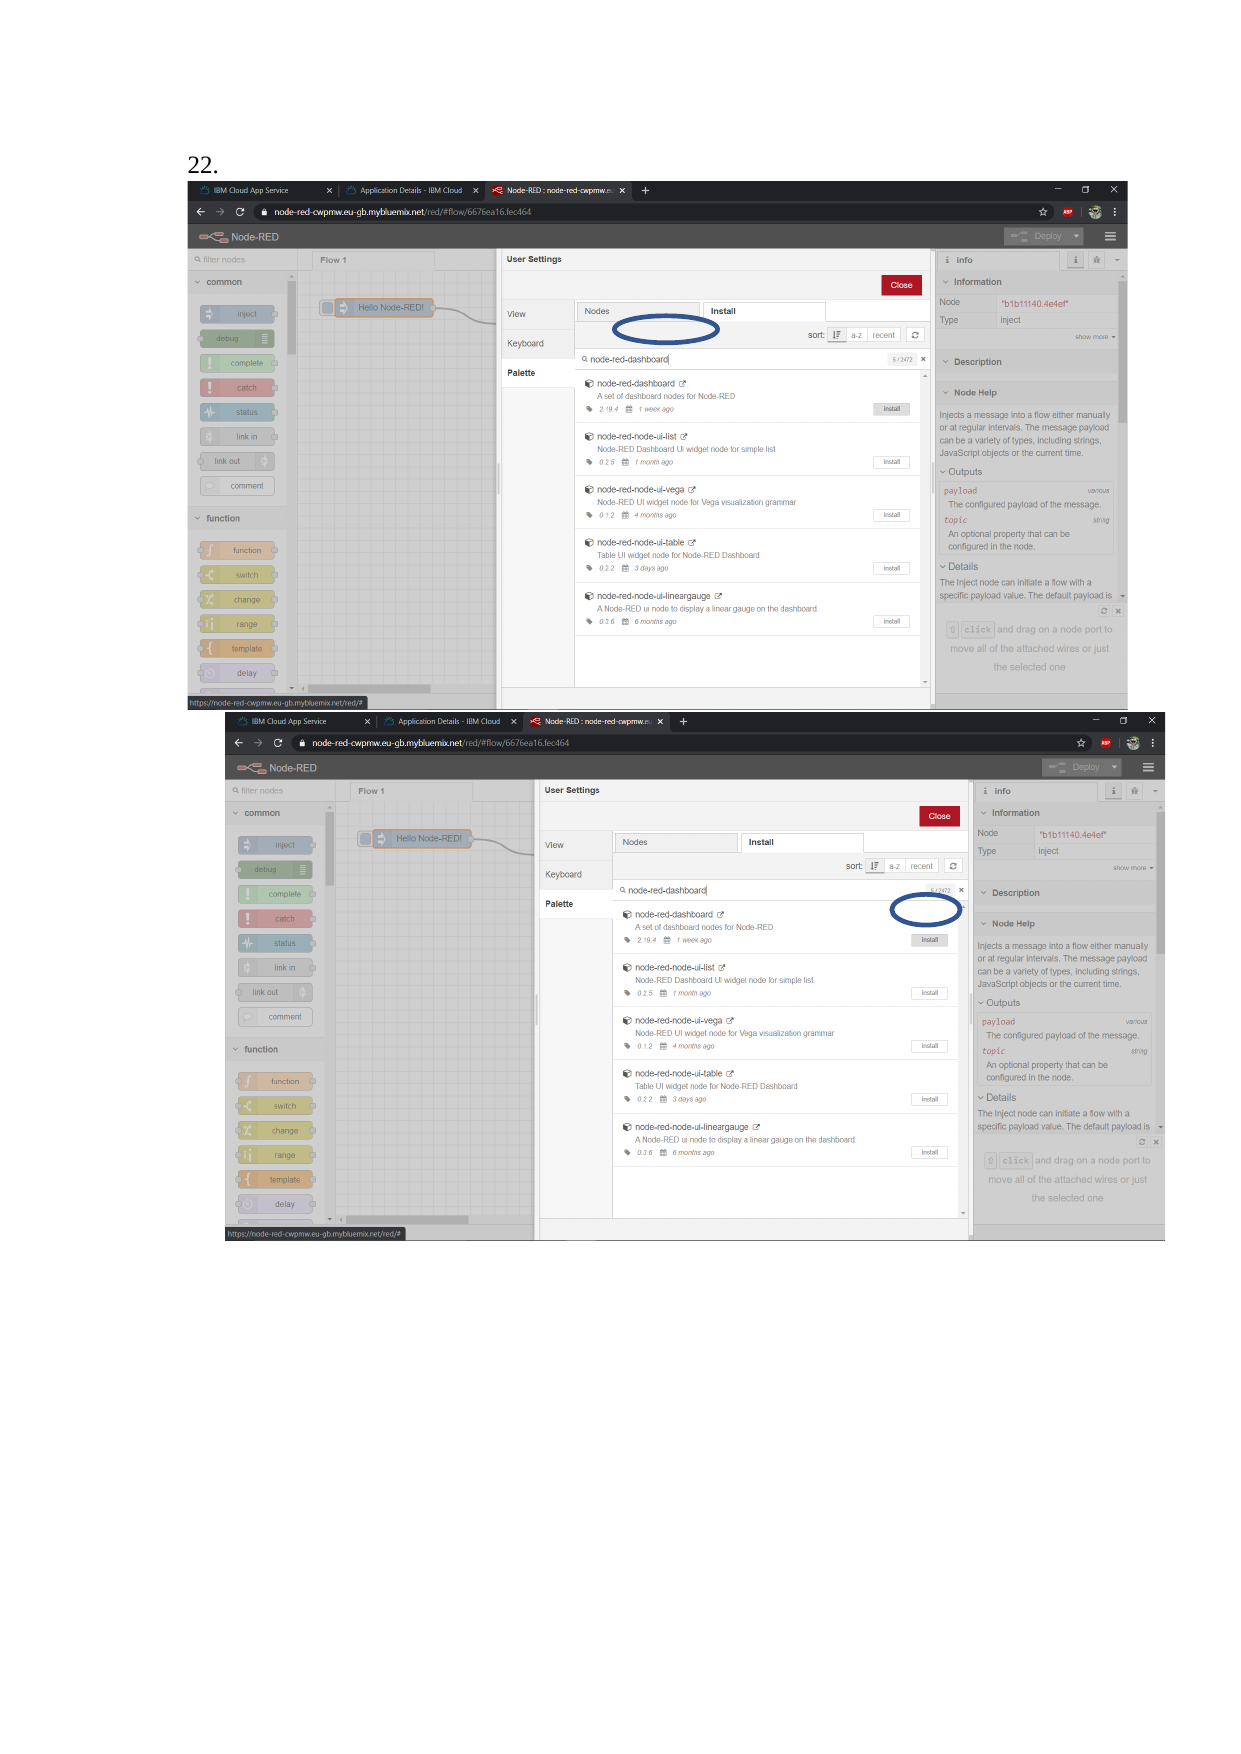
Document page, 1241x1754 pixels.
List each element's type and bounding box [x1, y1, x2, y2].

picture [187, 181, 1128, 710]
picture [225, 712, 1166, 1241]
